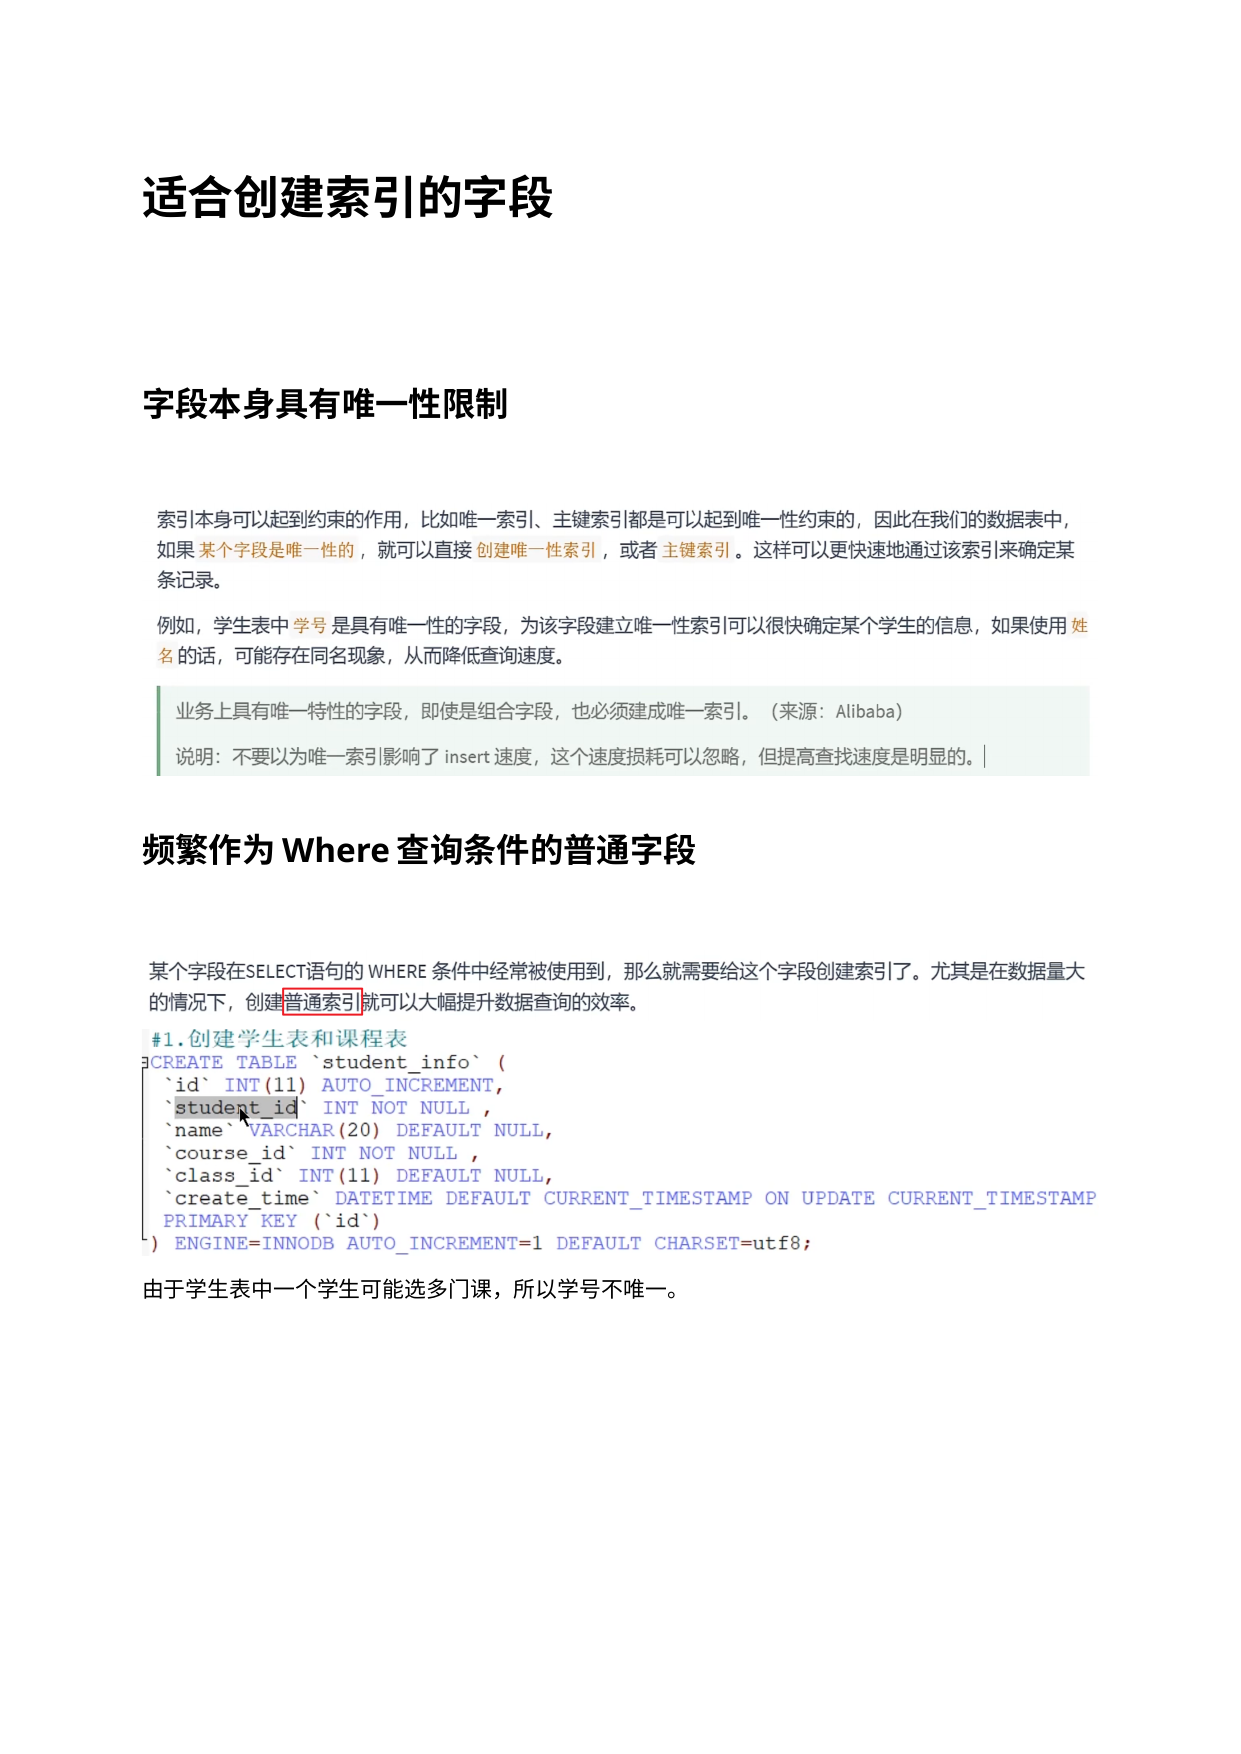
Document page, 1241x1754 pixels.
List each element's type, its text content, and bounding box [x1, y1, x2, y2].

picture [141, 1029, 1099, 1256]
subtitle 频繁作为Where查询条件的普通字段 [142, 808, 1098, 888]
subtitle 适合创建索引的字段 [142, 154, 1098, 234]
subtitle 字段本身具有唯一性限制 [142, 362, 1098, 441]
text 由于学生表中一个学生可能选多门课，所以学号不唯一。 [142, 1268, 1098, 1307]
picture [141, 503, 1099, 776]
picture [141, 950, 1099, 1021]
